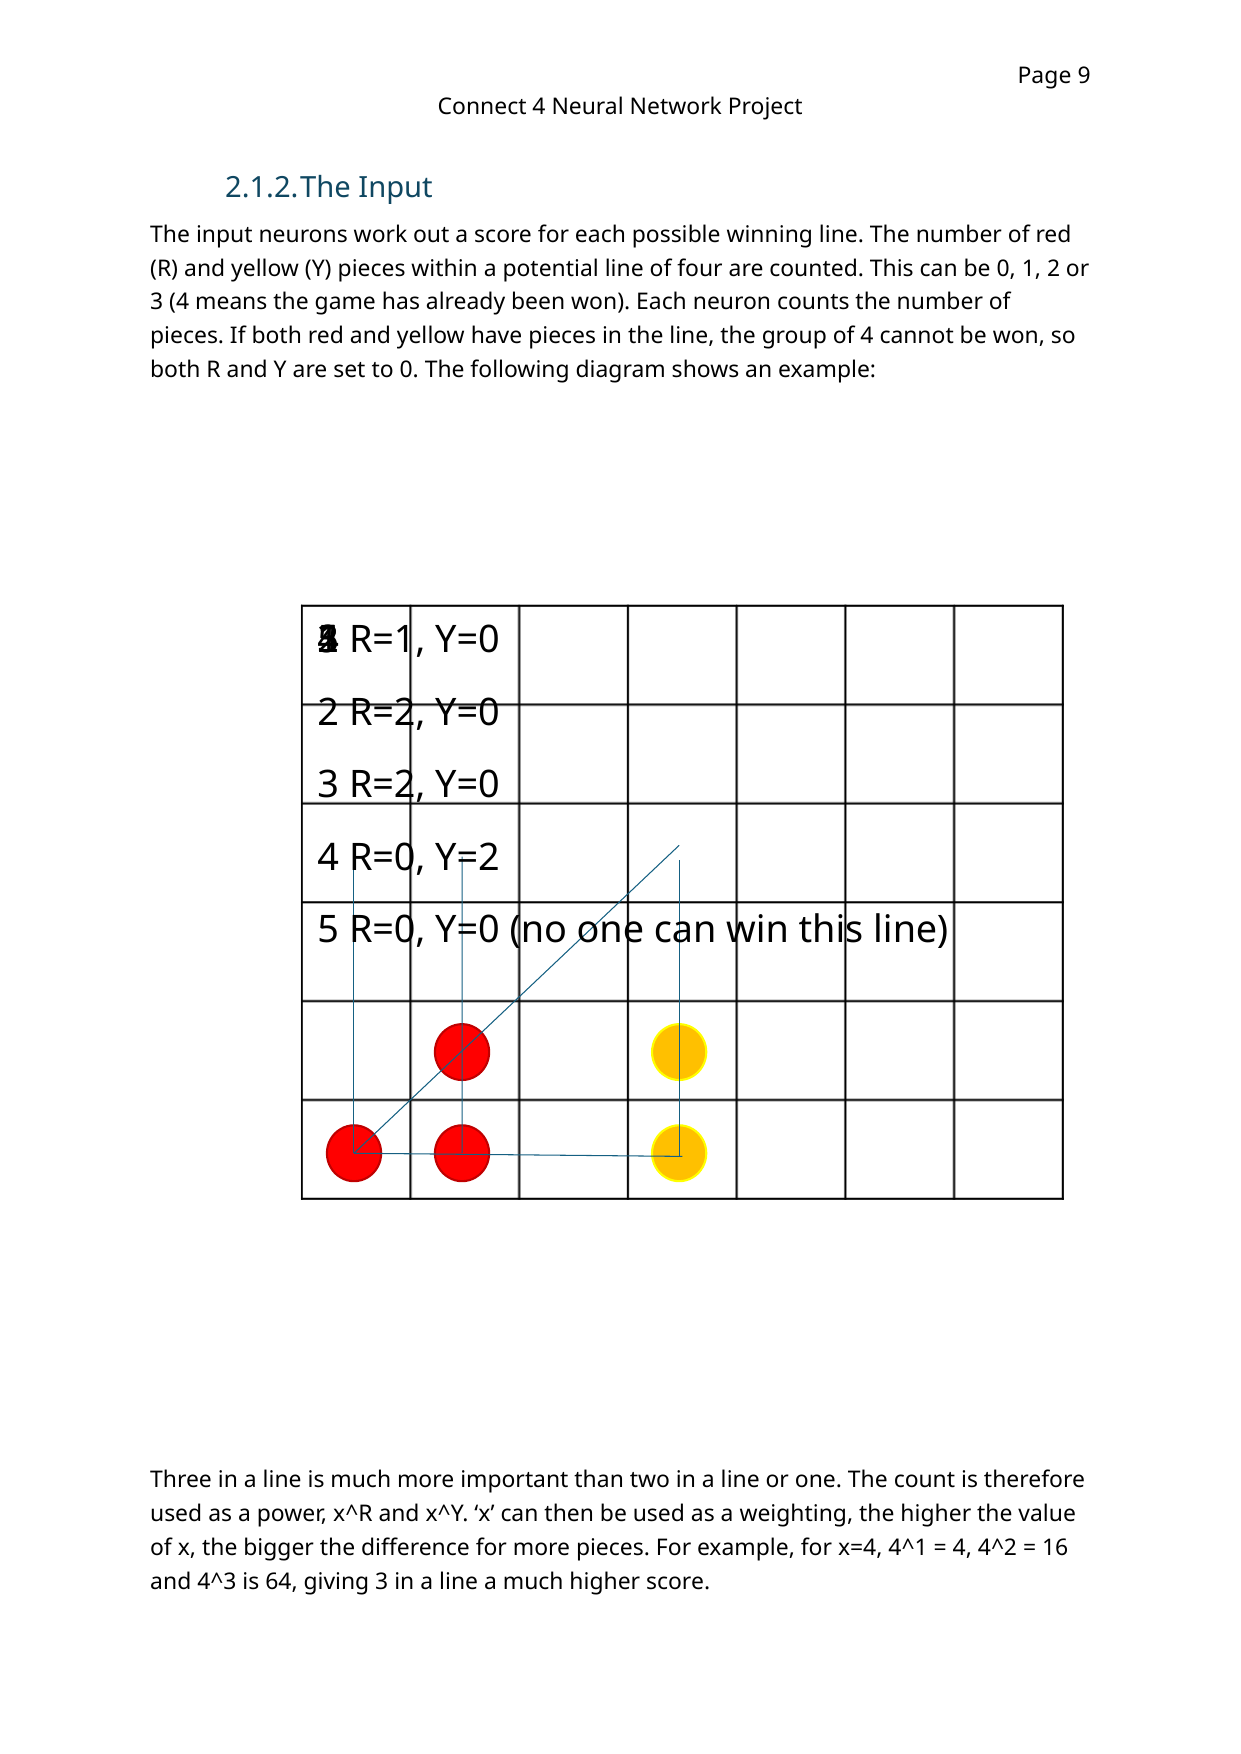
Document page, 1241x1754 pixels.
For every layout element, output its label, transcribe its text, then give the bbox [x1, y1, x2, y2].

text The input neurons work out a score for each possible winning line. The number of red (R) and yellow (Y) pieces within a potential line of four are counted. This can be 0, 1, 2 or 3 (4 means the game has already been won). Each neuron counts the number of pieces. If both red and yellow have pieces in the line, the group of 4 cannot be won, so both R and Y are set to 0. The following diagram shows an example: [150, 218, 1090, 384]
text Three in a line is much more important than two in a line or one. The count is therefore used as a power, x^R and x^Y. ‘x’ can then be used as a weighting, the higher the value of x, the bigger the difference for more pieces. For example, for x=4, 4^1 = 4, 4^2 = 16 and 4^3 is 64, giving 3 in a line a much higher score. [150, 1463, 1090, 1596]
subtitle The Input [225, 167, 1090, 206]
